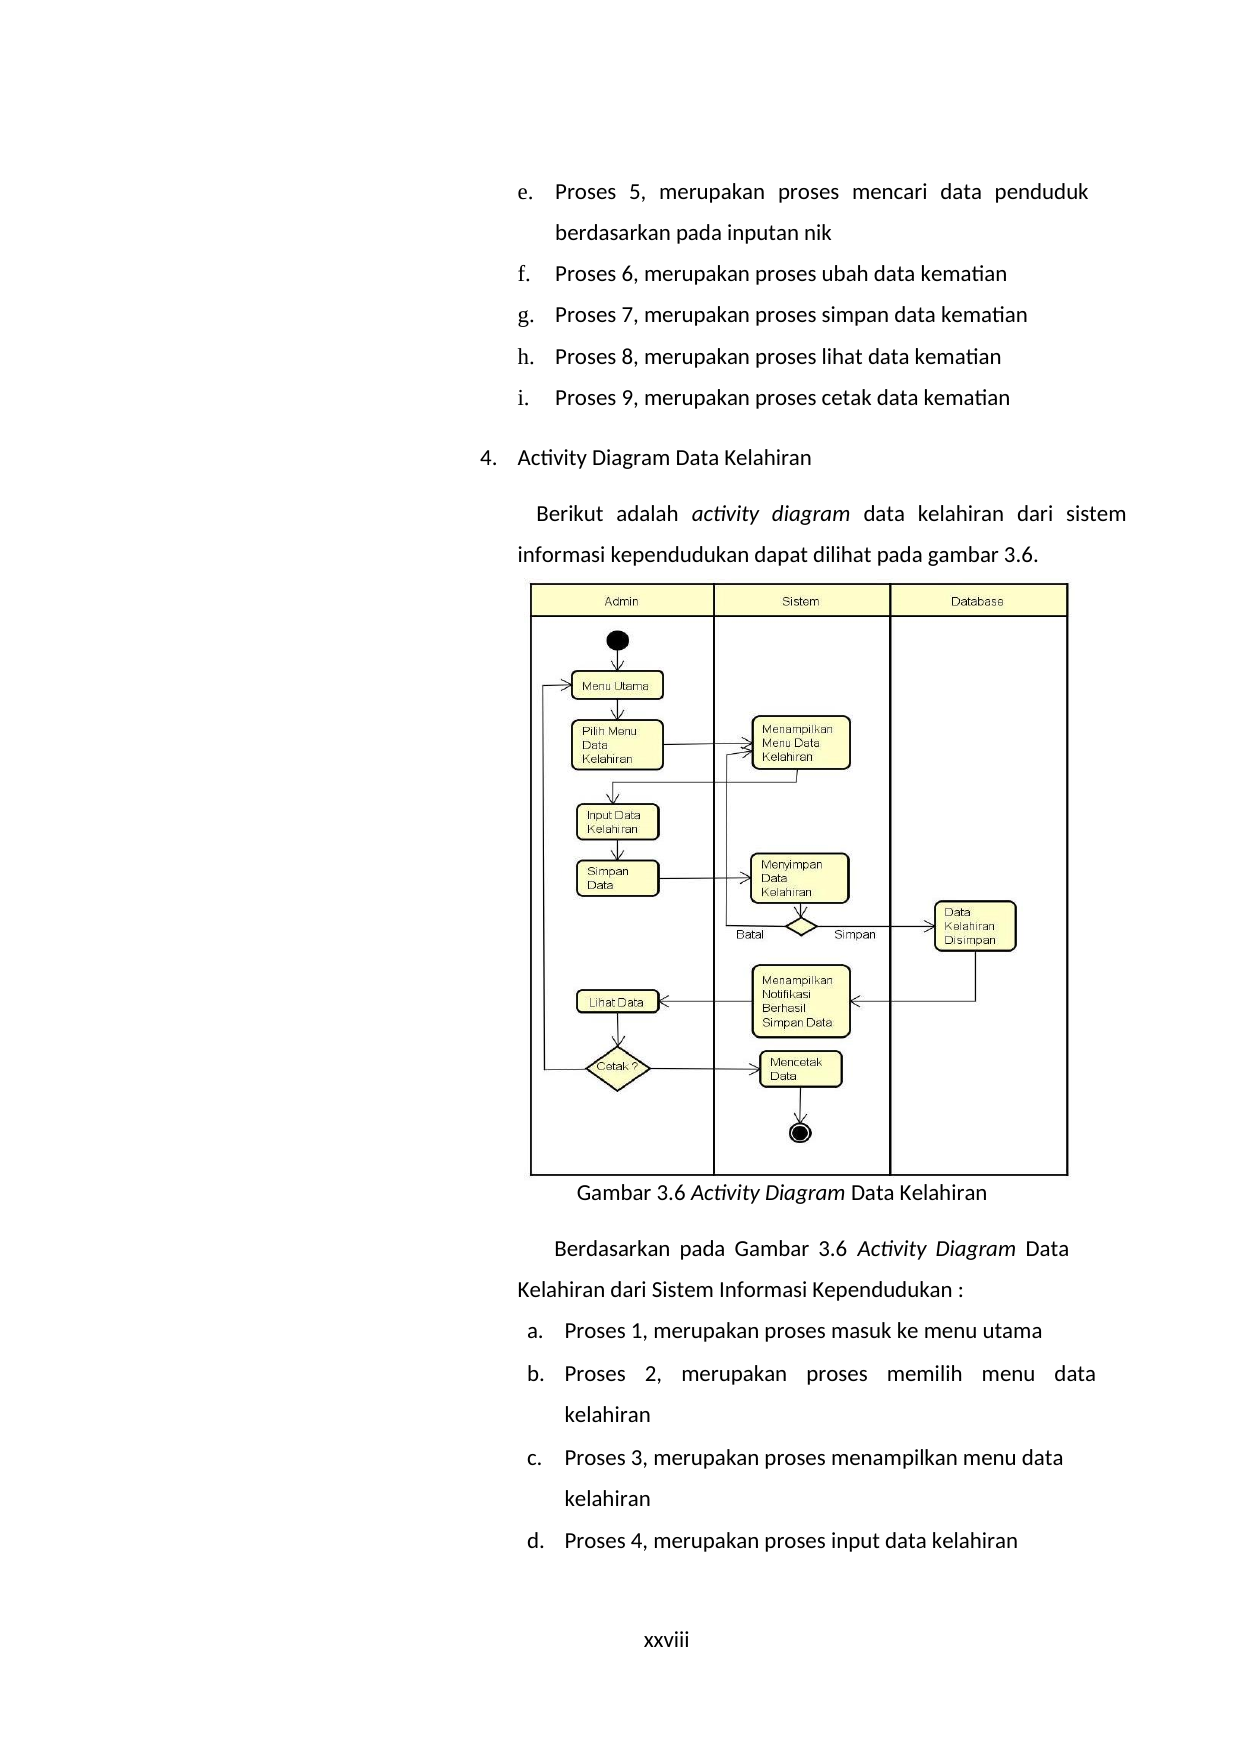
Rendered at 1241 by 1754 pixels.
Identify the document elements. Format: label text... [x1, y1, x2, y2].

picture [524, 578, 1075, 1178]
list Proses 5, merupakan proses mencari data penduduk berdasarkan pada inputan nik [517, 177, 1089, 246]
text Berikut adalah activity diagram data kelahiran dari sistem informasi kependudukan dapat dilihat pada gambar 3.6. [517, 499, 1127, 568]
list Proses 9, merupakan proses cetak data kematian [517, 383, 1069, 411]
list Proses 3, merupakan proses menampilkan menu data kelahiran [527, 1443, 1097, 1512]
list Proses 8, merupakan proses lihat data kematian [517, 342, 1069, 370]
text Berdasarkan pada Gambar 3.6 Activity Diagram Data Kelahiran dari Sistem Informasi Kependudukan : [517, 1234, 1069, 1303]
list Proses 2, merupakan proses memilih menu data kelahiran [527, 1359, 1097, 1428]
list Proses 1, merupakan proses masuk ke menu utama [527, 1316, 1097, 1344]
list Proses 4, merupakan proses input data kelahiran [527, 1526, 1097, 1554]
list Proses 7, merupakan proses simpan data kematian [517, 301, 1069, 329]
list Proses 6, merupakan proses ubah data kematian [517, 259, 1069, 287]
text Gambar 3.6 Activity Diagram Data Kelahiran [503, 1178, 1097, 1206]
list Activity Diagram Data Kelahiran [480, 443, 1097, 471]
